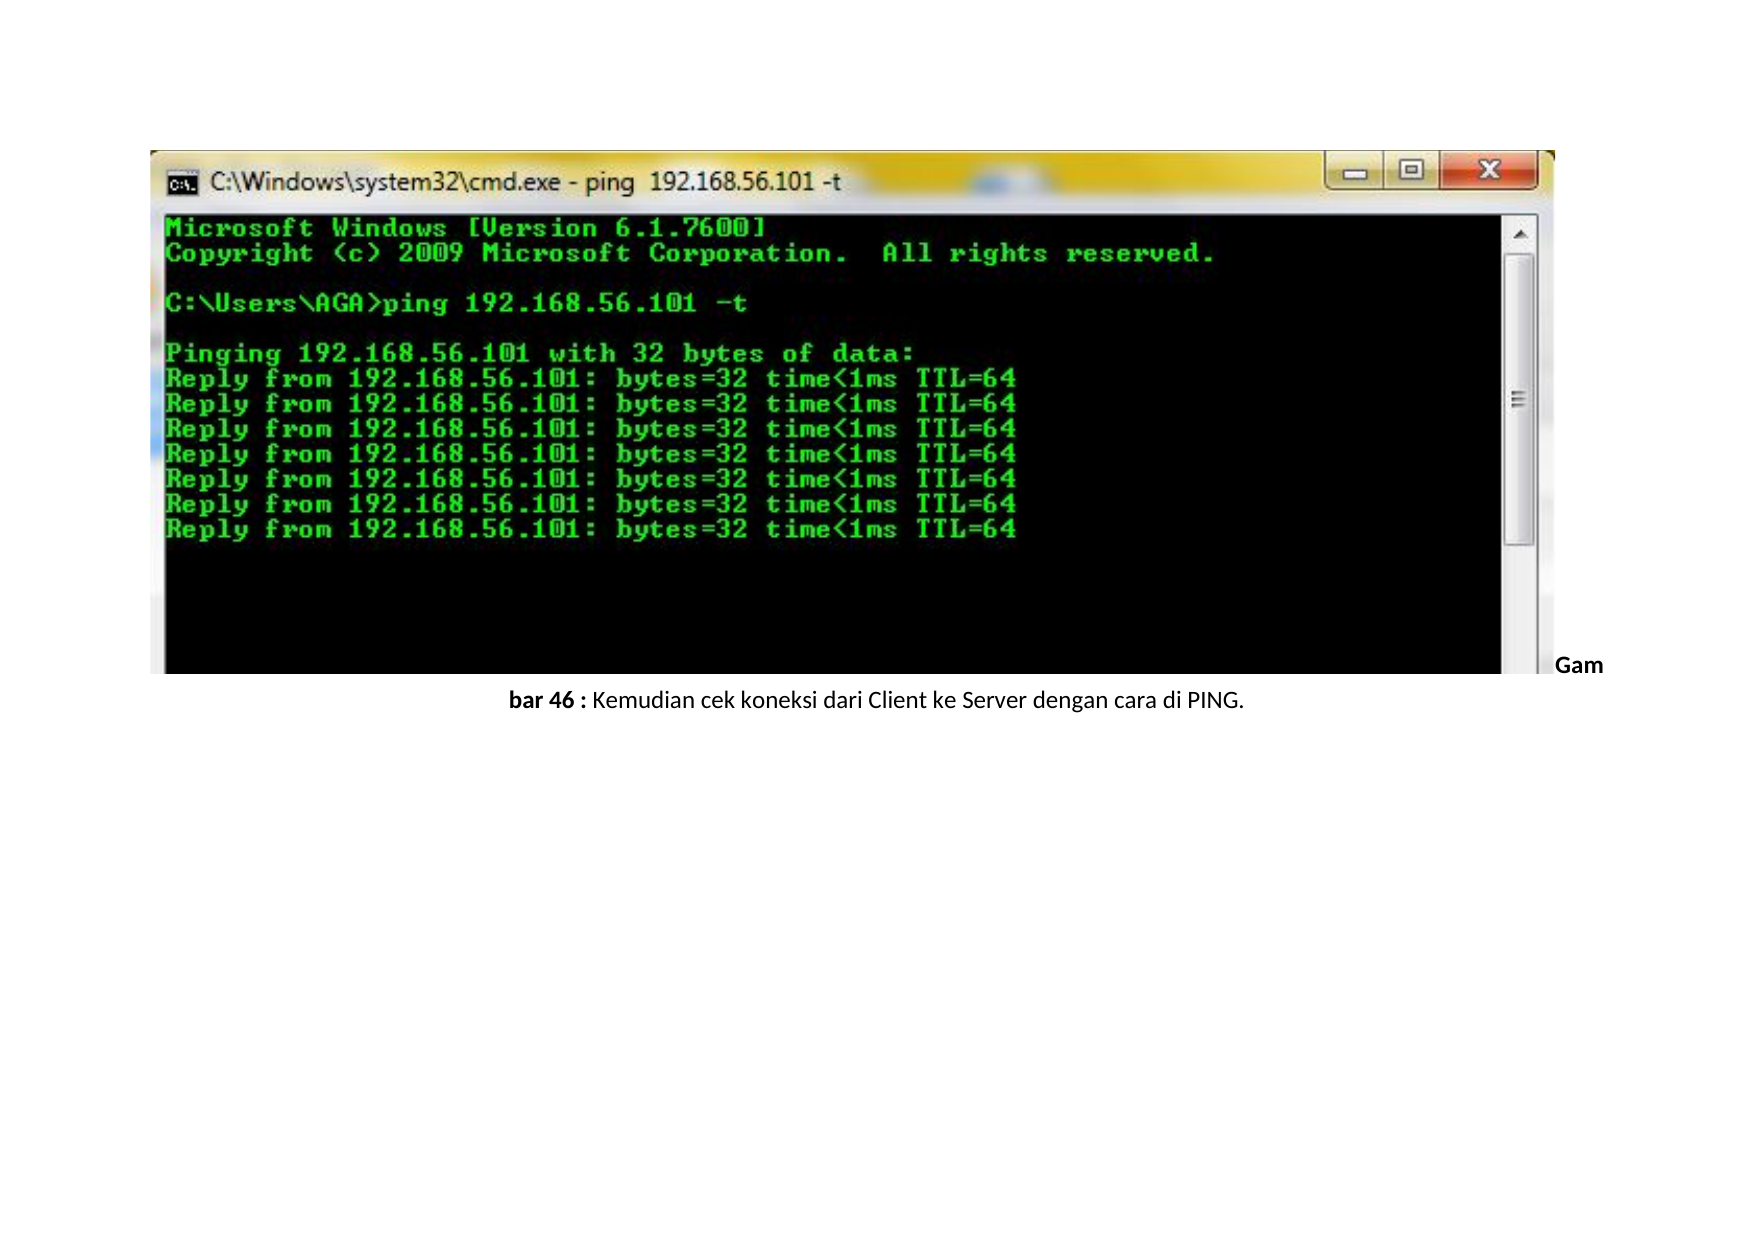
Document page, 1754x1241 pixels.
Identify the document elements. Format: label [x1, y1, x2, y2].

picture [150, 150, 1556, 674]
text [150, 150, 1604, 714]
